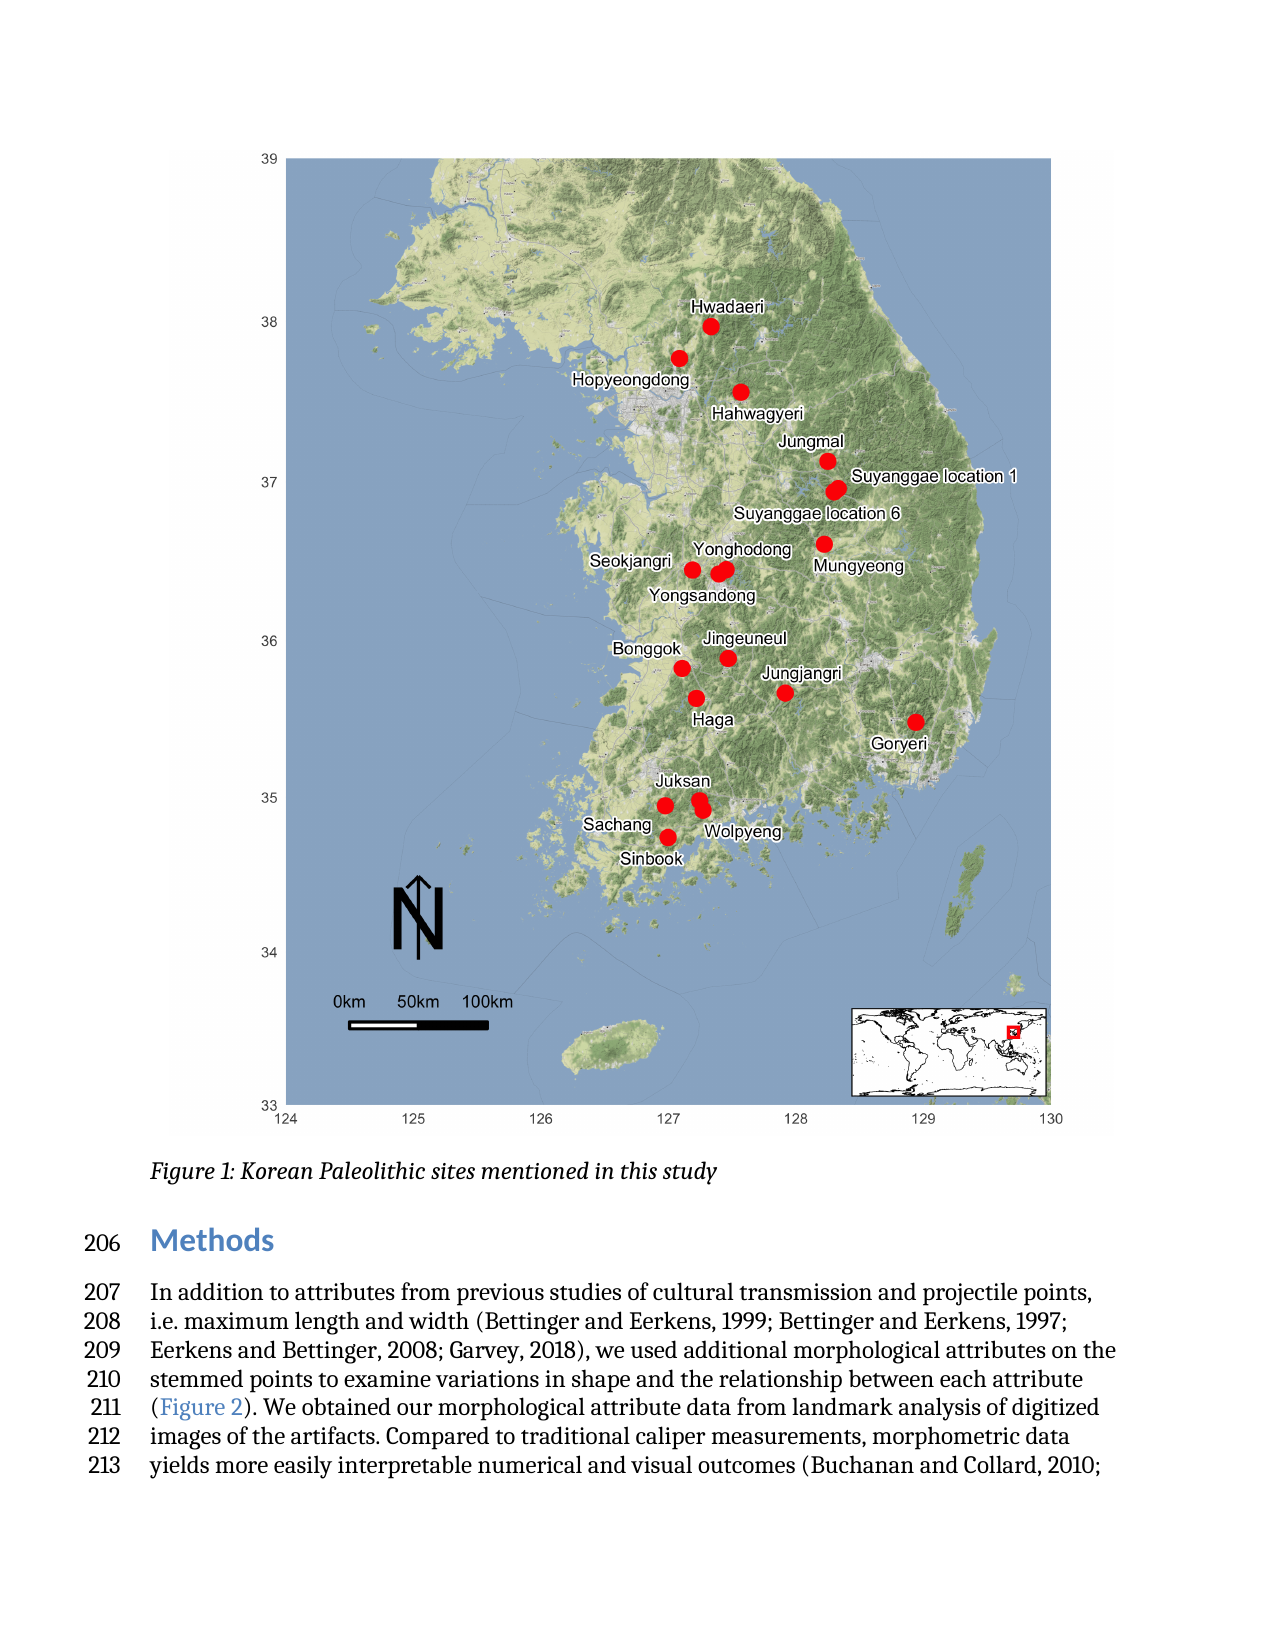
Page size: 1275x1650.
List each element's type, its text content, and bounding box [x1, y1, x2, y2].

table_header Figure 1: Korean Paleolithic sites mentioned in this study [139, 150, 1114, 1198]
subtitle Methods [150, 1219, 1125, 1259]
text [150, 1278, 1125, 1479]
picture [168, 150, 1114, 1136]
